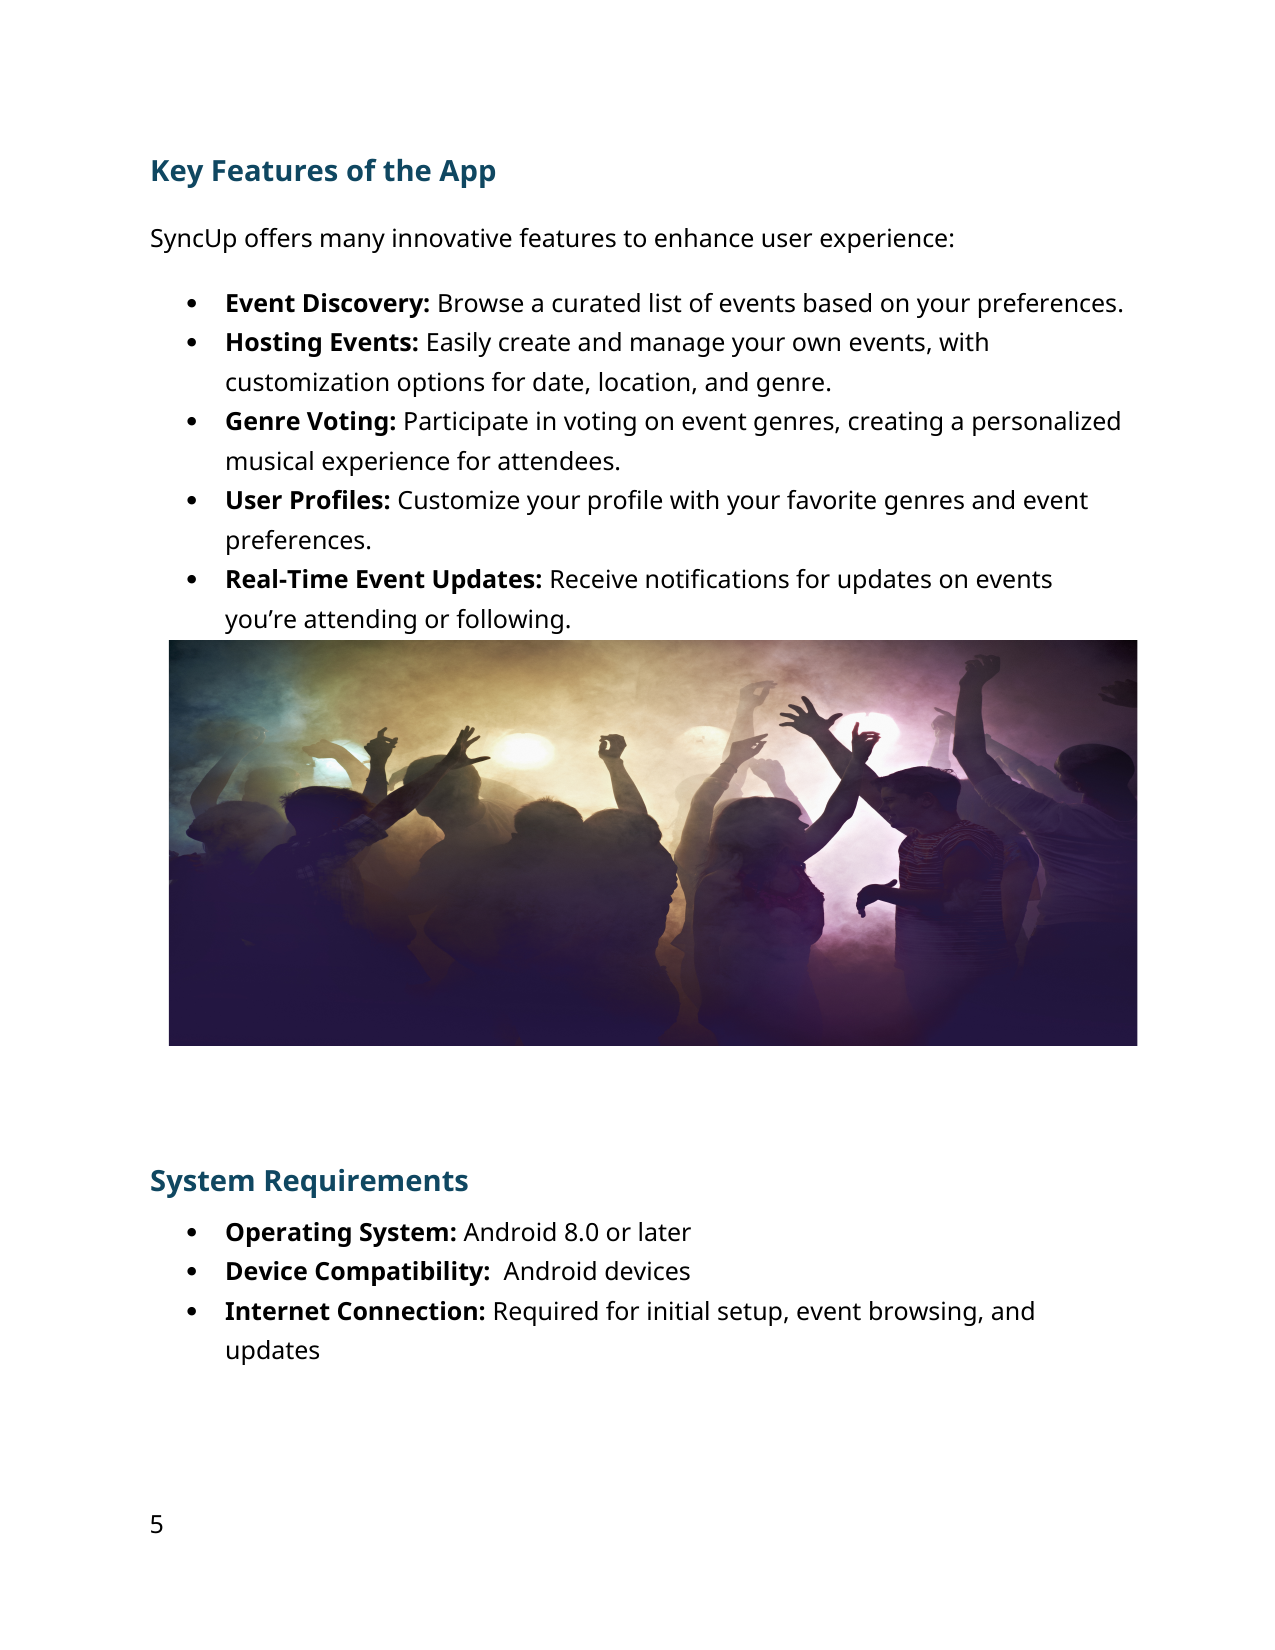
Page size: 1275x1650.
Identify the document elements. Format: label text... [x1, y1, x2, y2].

list Hosting Events: Easily create and manage your own events, with customization options for date, location, and genre. [187, 325, 1125, 398]
list Real-Time Event Updates: Receive notifications for updates on events you’re attending or following. [187, 562, 1125, 635]
list Operating System: Android 8.0 or later [187, 1214, 1125, 1248]
list Event Discovery: Browse a curated list of events based on your preferences. [187, 285, 1125, 319]
list Internet Connection: Required for initial setup, event browsing, and updates [187, 1293, 1125, 1367]
list Device Compatibility: Android devices [187, 1254, 1125, 1288]
subtitle Key Features of the App [150, 150, 1125, 190]
list Genre Voting: Participate in voting on event genres, creating a personalized musical experience for attendees. [187, 404, 1125, 477]
text SyncUp offers many innovative features to enhance user experience: [150, 221, 1125, 255]
subtitle System Requirements [150, 1160, 1125, 1200]
list User Profiles: Customize your profile with your favorite genres and event preferences. [187, 483, 1125, 556]
